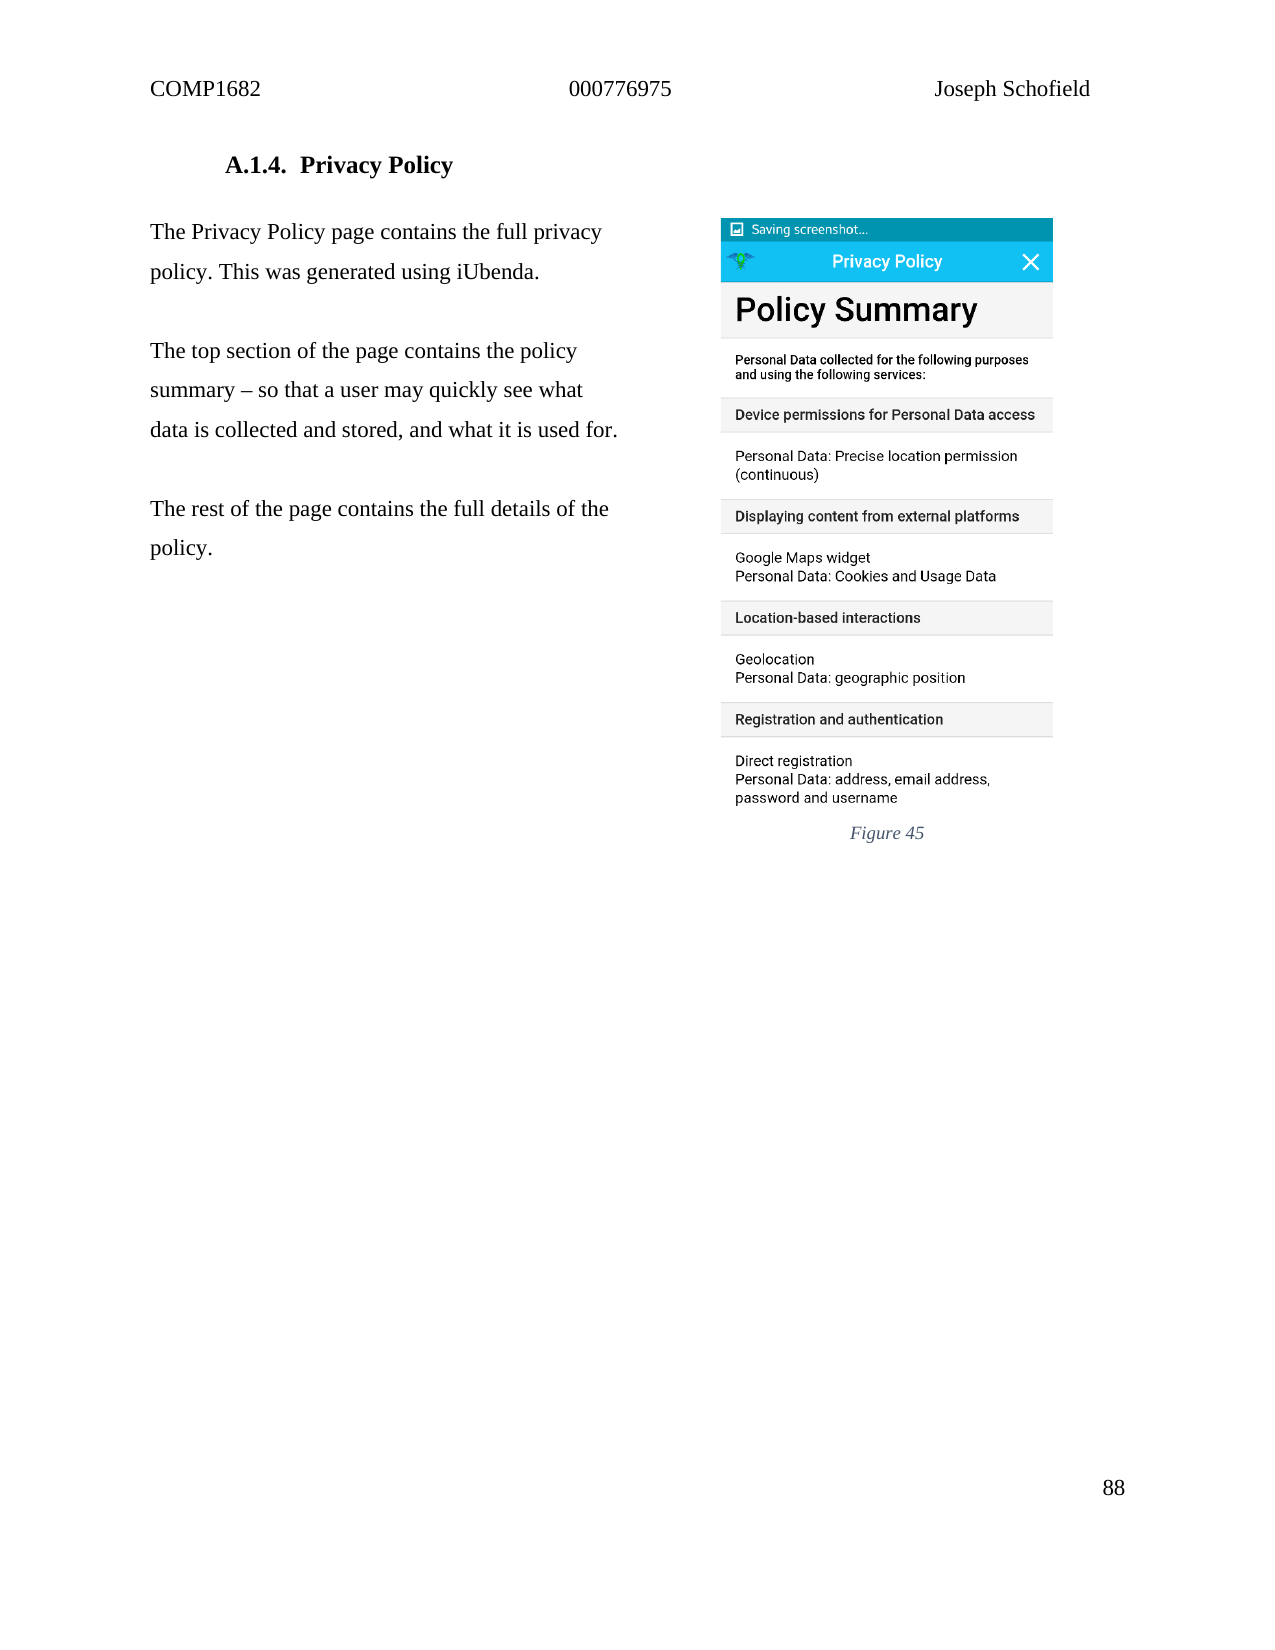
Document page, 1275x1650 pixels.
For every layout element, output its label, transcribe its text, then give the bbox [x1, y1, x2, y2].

picture [720, 283, 1053, 809]
table_header The Privacy Policy page contains the full privacy policy. This was generated using iUbenda. The top section of the page contains the policy summary – so that a user may quickly see what data is collected and stored, and what it is used for. The rest of the page contains the full details of the policy. [139, 218, 637, 864]
picture [896, 255, 903, 267]
picture [834, 255, 840, 267]
picture [720, 218, 1053, 240]
picture [1024, 257, 1036, 269]
list Privacy Policy [225, 150, 1125, 179]
picture [865, 259, 870, 267]
